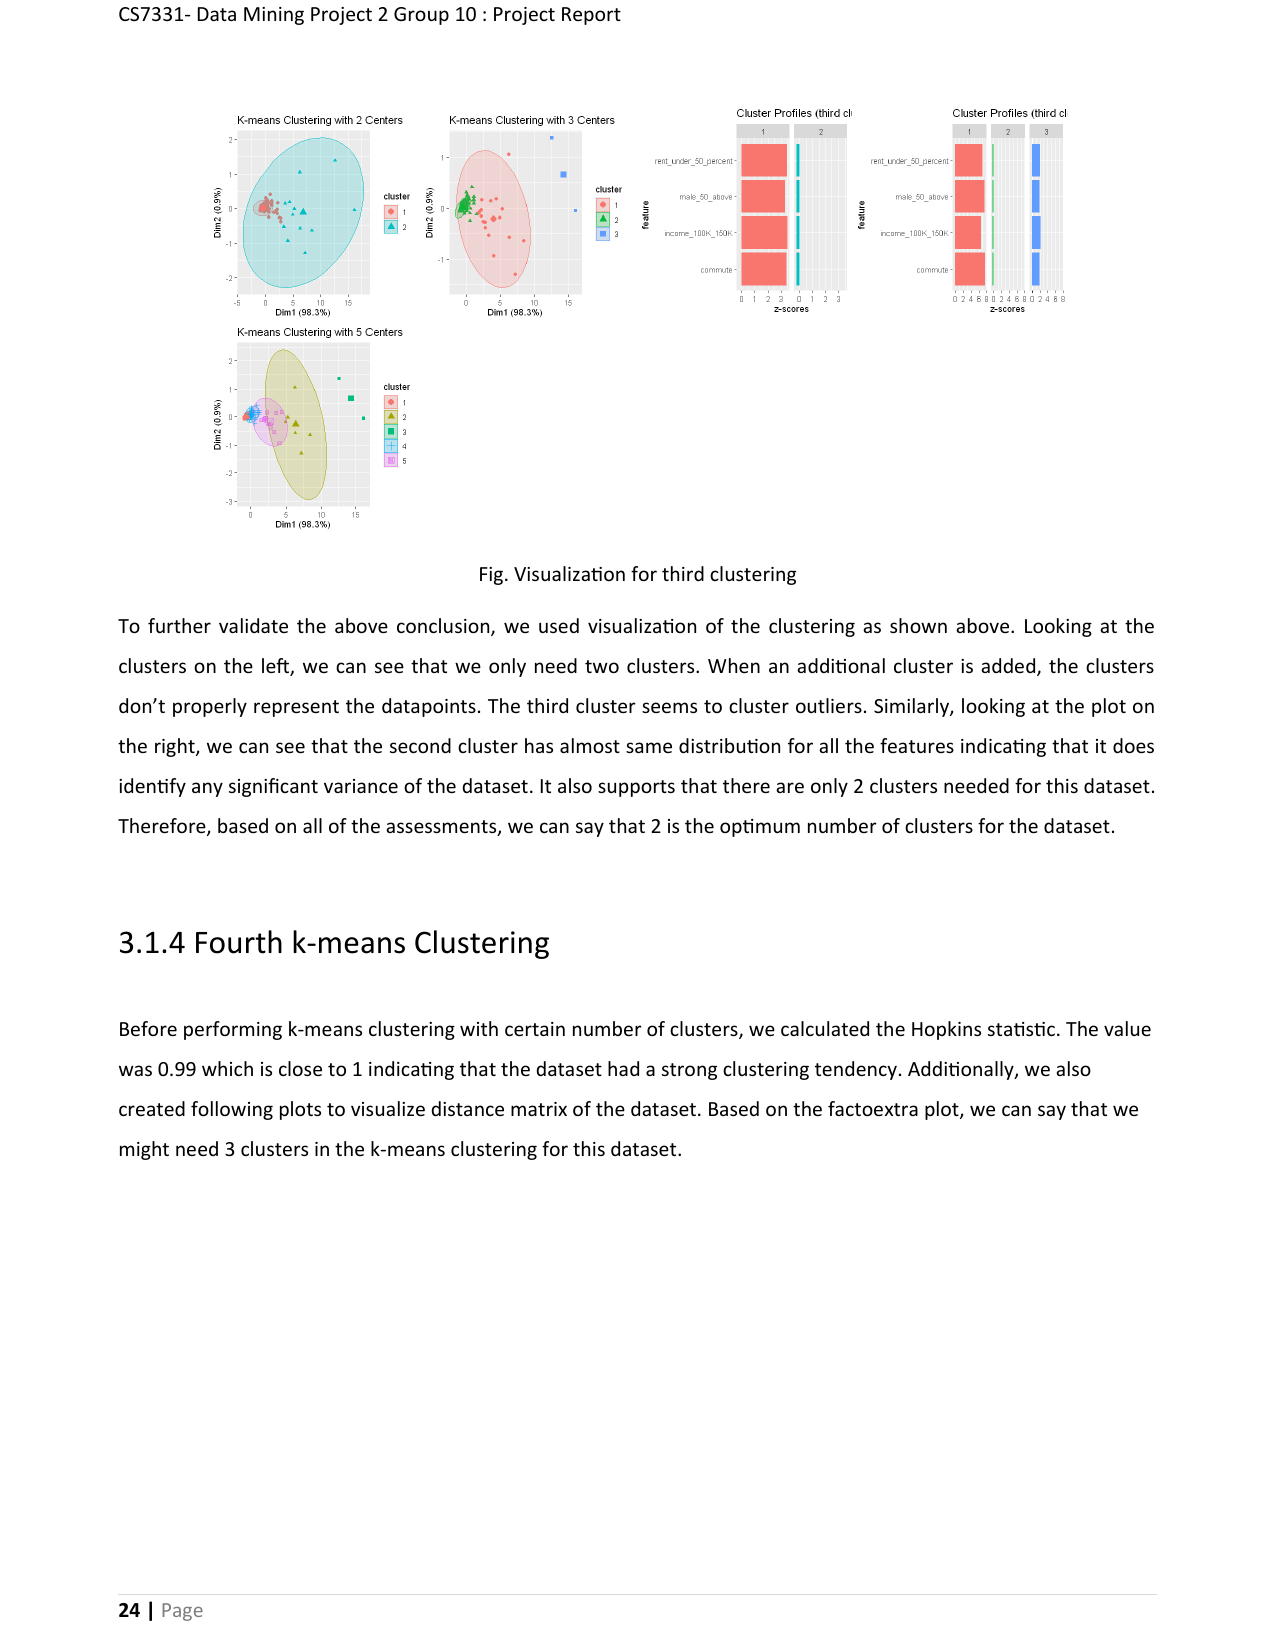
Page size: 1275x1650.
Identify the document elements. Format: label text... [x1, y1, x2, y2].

text Fig. Visualization for third clustering [118, 560, 1157, 587]
text To further validate the above conclusion, we used visualization of the clustering as shown above. Looking at the clusters on the left, we can see that we only need two clusters. When an additional cluster is added, the clusters don’t properly represent the datapoints. The third cluster seems to cluster outliers. Similarly, looking at the plot on the right, we can see that the second cluster has almost same distribution for all the features indicating that it does identify any significant variance of the dataset. It also supports that there are only 2 clusters needed for this dataset. Therefore, based on all of the assessments, we can say that 2 is the optimum number of clusters for the dataset. [118, 612, 1157, 839]
text Before performing k-means clustering with certain number of clusters, we calculated the Hopkins statistic. The value was 0.99 which is close to 1 indicating that the dataset had a strong clustering tendency. Additionally, we also created following plots to visualize distance matrix of the dataset. Based on the factoextra plot, we can say that we might need 3 clusters in the k-means clustering for this dataset. [118, 1015, 1157, 1161]
picture [208, 111, 632, 534]
picture [636, 103, 1068, 534]
subtitle Fourth k-means Clustering [118, 922, 1157, 962]
